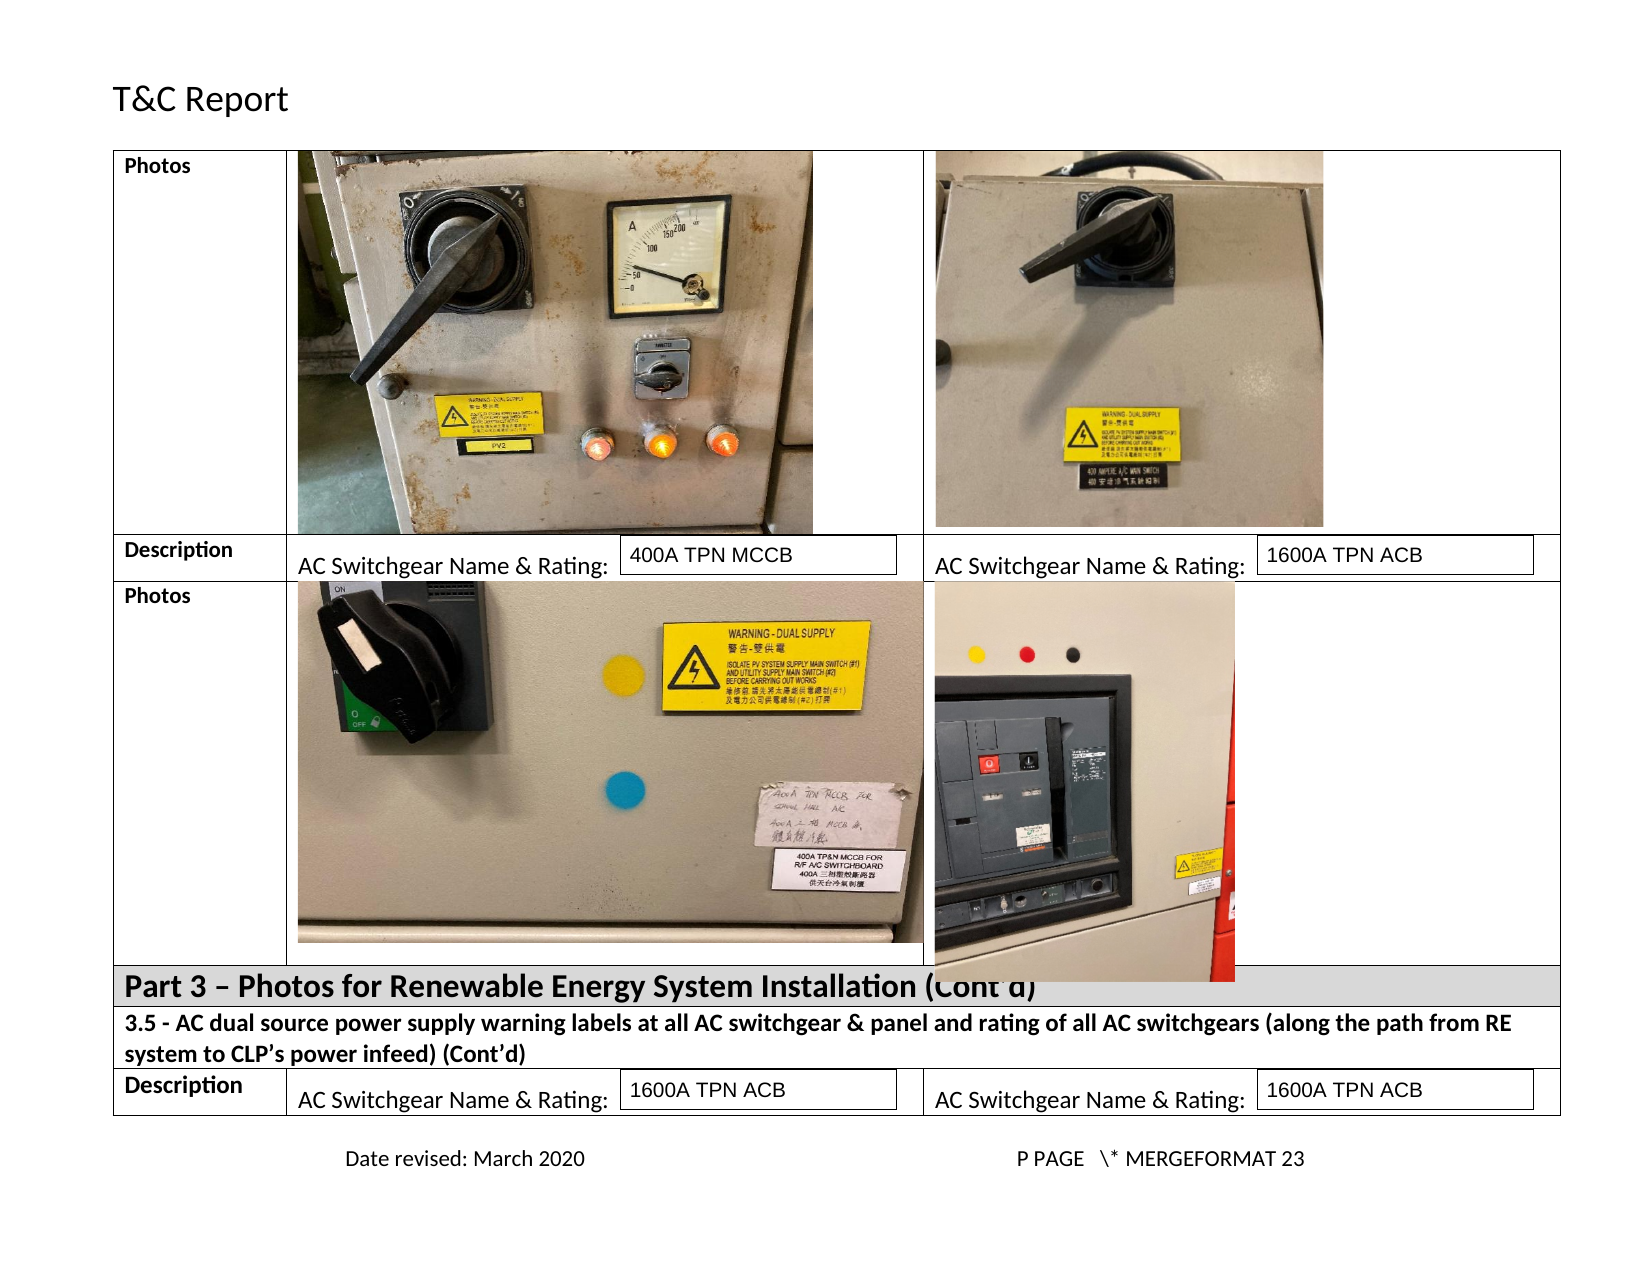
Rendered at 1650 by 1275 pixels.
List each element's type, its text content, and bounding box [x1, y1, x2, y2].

table_cell Photos [114, 582, 286, 964]
table_cell [287, 1069, 923, 1115]
table_cell [924, 535, 1560, 581]
picture [297, 151, 813, 534]
picture [935, 582, 1235, 982]
table_cell 3.5 - AC dual source power supply warning labels at all AC switchgear & panel and rating of all AC switchgears (along the path from RE system to CLP’s power infeed) (Cont’d) [114, 1007, 1560, 1068]
picture [297, 581, 924, 943]
picture [936, 151, 1324, 527]
table_cell Description [114, 535, 286, 581]
table_cell Description [114, 1069, 286, 1115]
table_cell Part 3 – Photos for Renewable Energy System Installation (Cont’d) [114, 966, 1560, 1006]
table_cell [924, 1069, 1560, 1115]
table_cell Photos [114, 151, 286, 534]
table_cell [287, 535, 923, 581]
